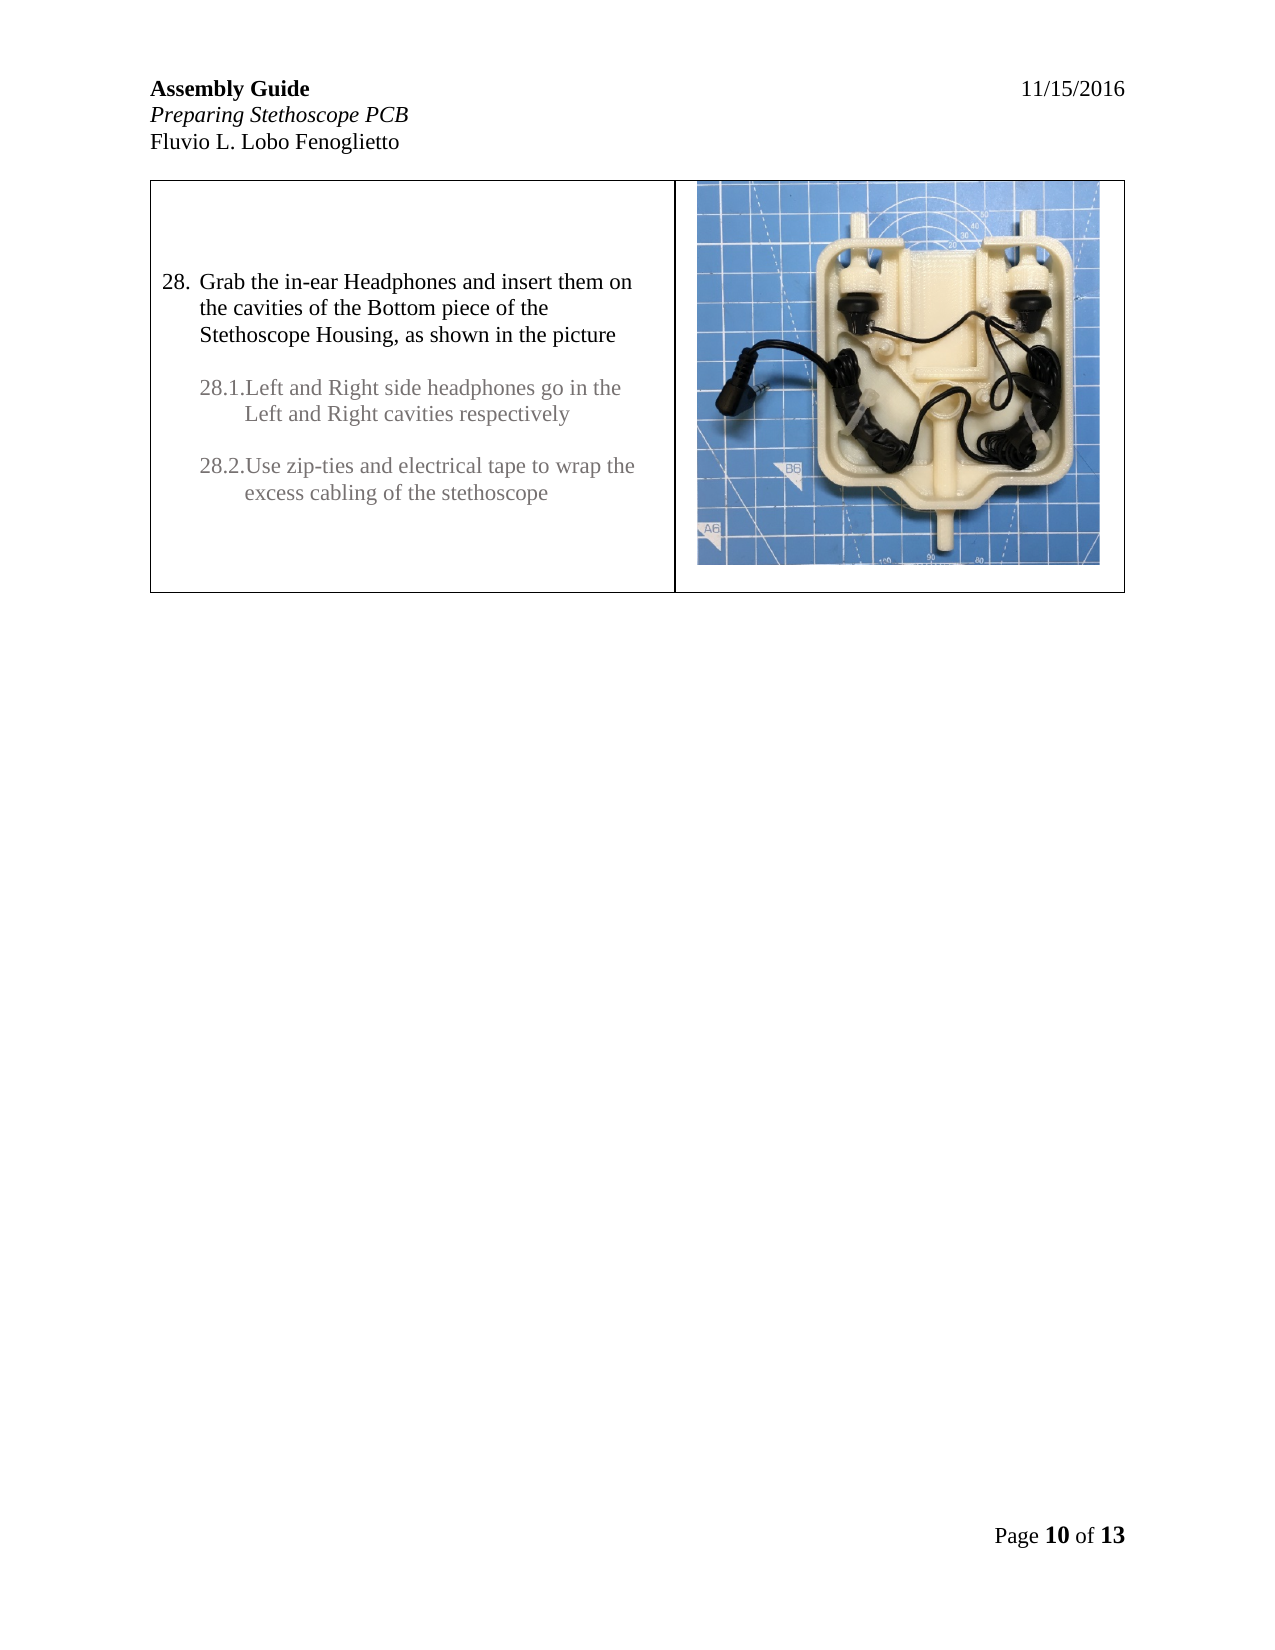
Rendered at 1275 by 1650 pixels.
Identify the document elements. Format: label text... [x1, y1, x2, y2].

picture [697, 181, 1100, 565]
table_cell [676, 181, 1124, 592]
table_cell Grab the in-ear Headphones and insert them on the cavities of the Bottom piece of the Stethoscope Housing, as shown in the picture Left and Right side headphones go in the Left and Right cavities respectively Use zip-ties and electrical tape to wrap the excess cabling of the stethoscope [151, 181, 674, 592]
